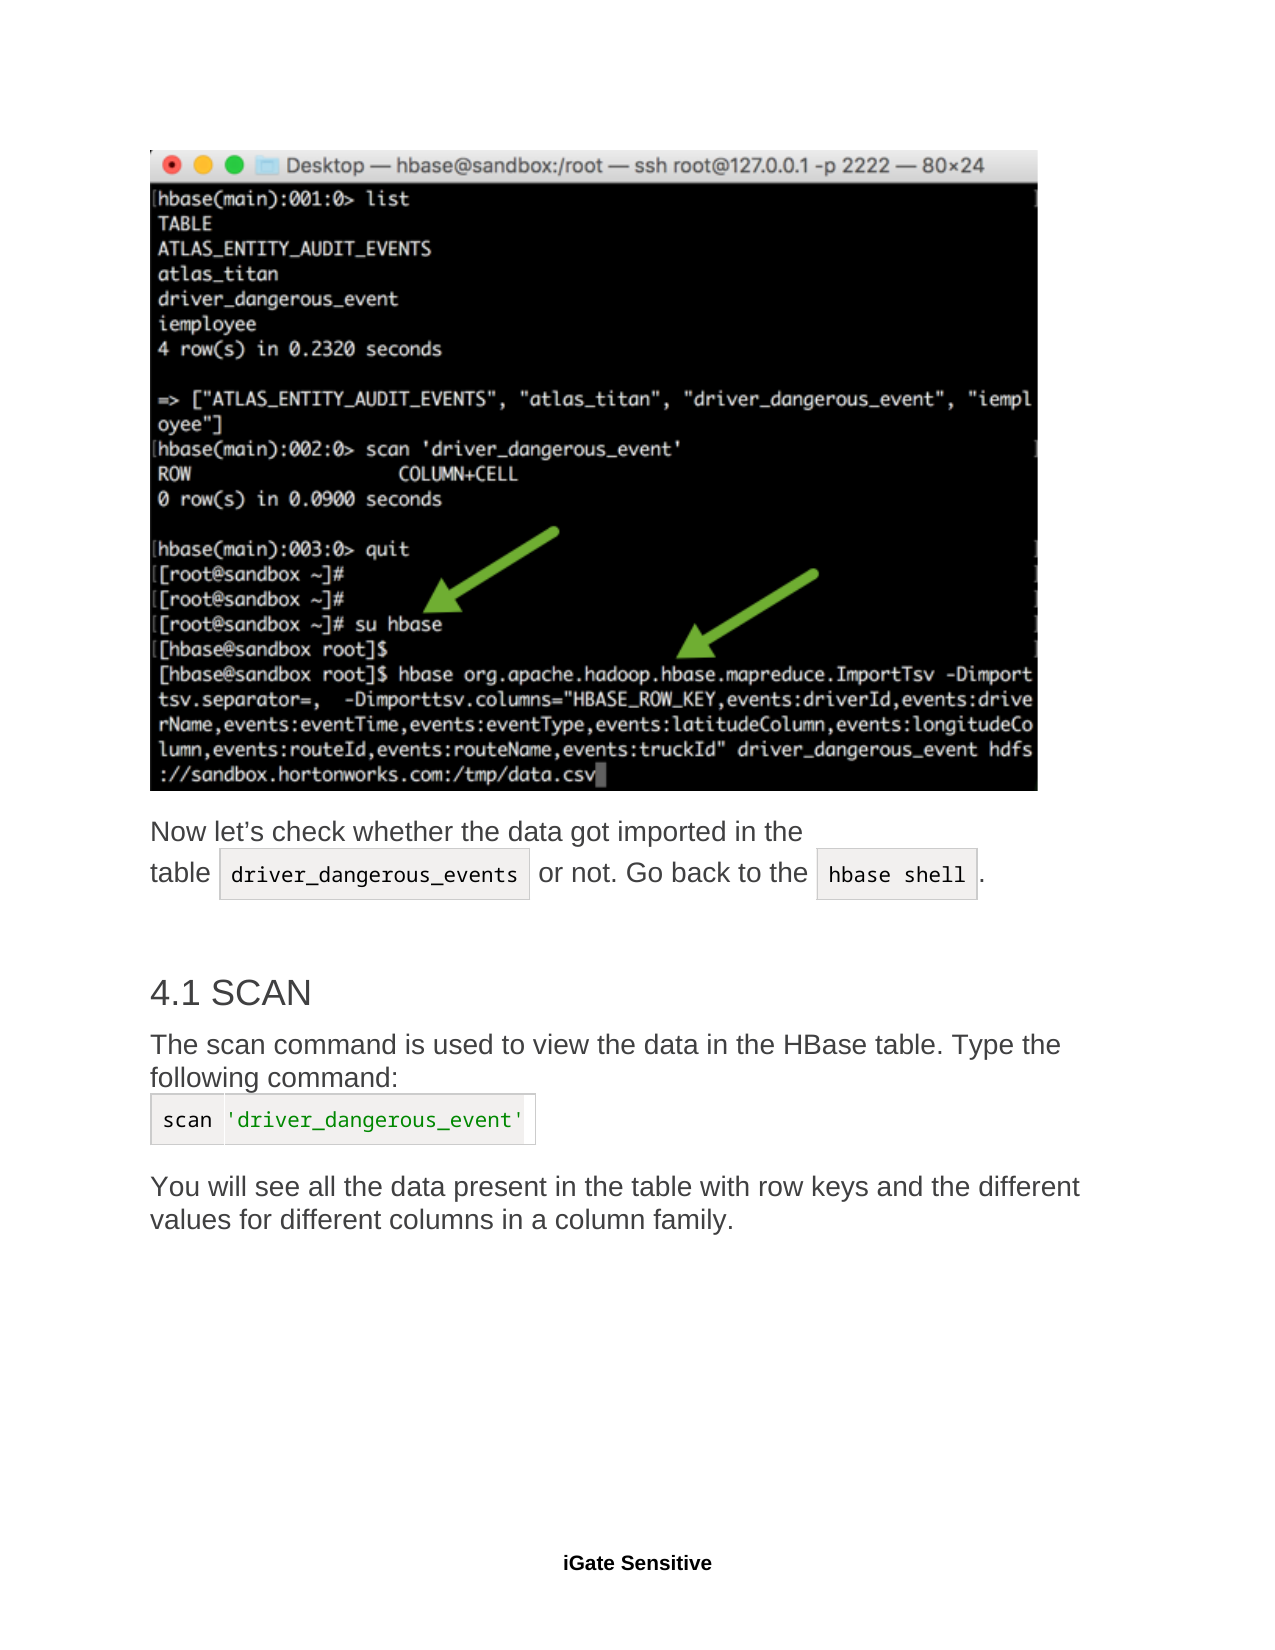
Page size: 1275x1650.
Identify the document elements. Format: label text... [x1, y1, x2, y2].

text Now let’s check whether the data got imported in the table driver_dangerous_events or not. Go back to the hbase shell. [150, 815, 1125, 900]
subtitle 4.1 SCAN [150, 963, 1125, 1013]
picture [150, 150, 1038, 791]
text The scan command is used to view the data in the HBase table. Type the following command: scan 'driver_dangerous_event' [150, 1028, 1125, 1145]
text You will see all the data present in the table with row keys and the different values for different columns in a column family. [150, 1170, 1125, 1235]
